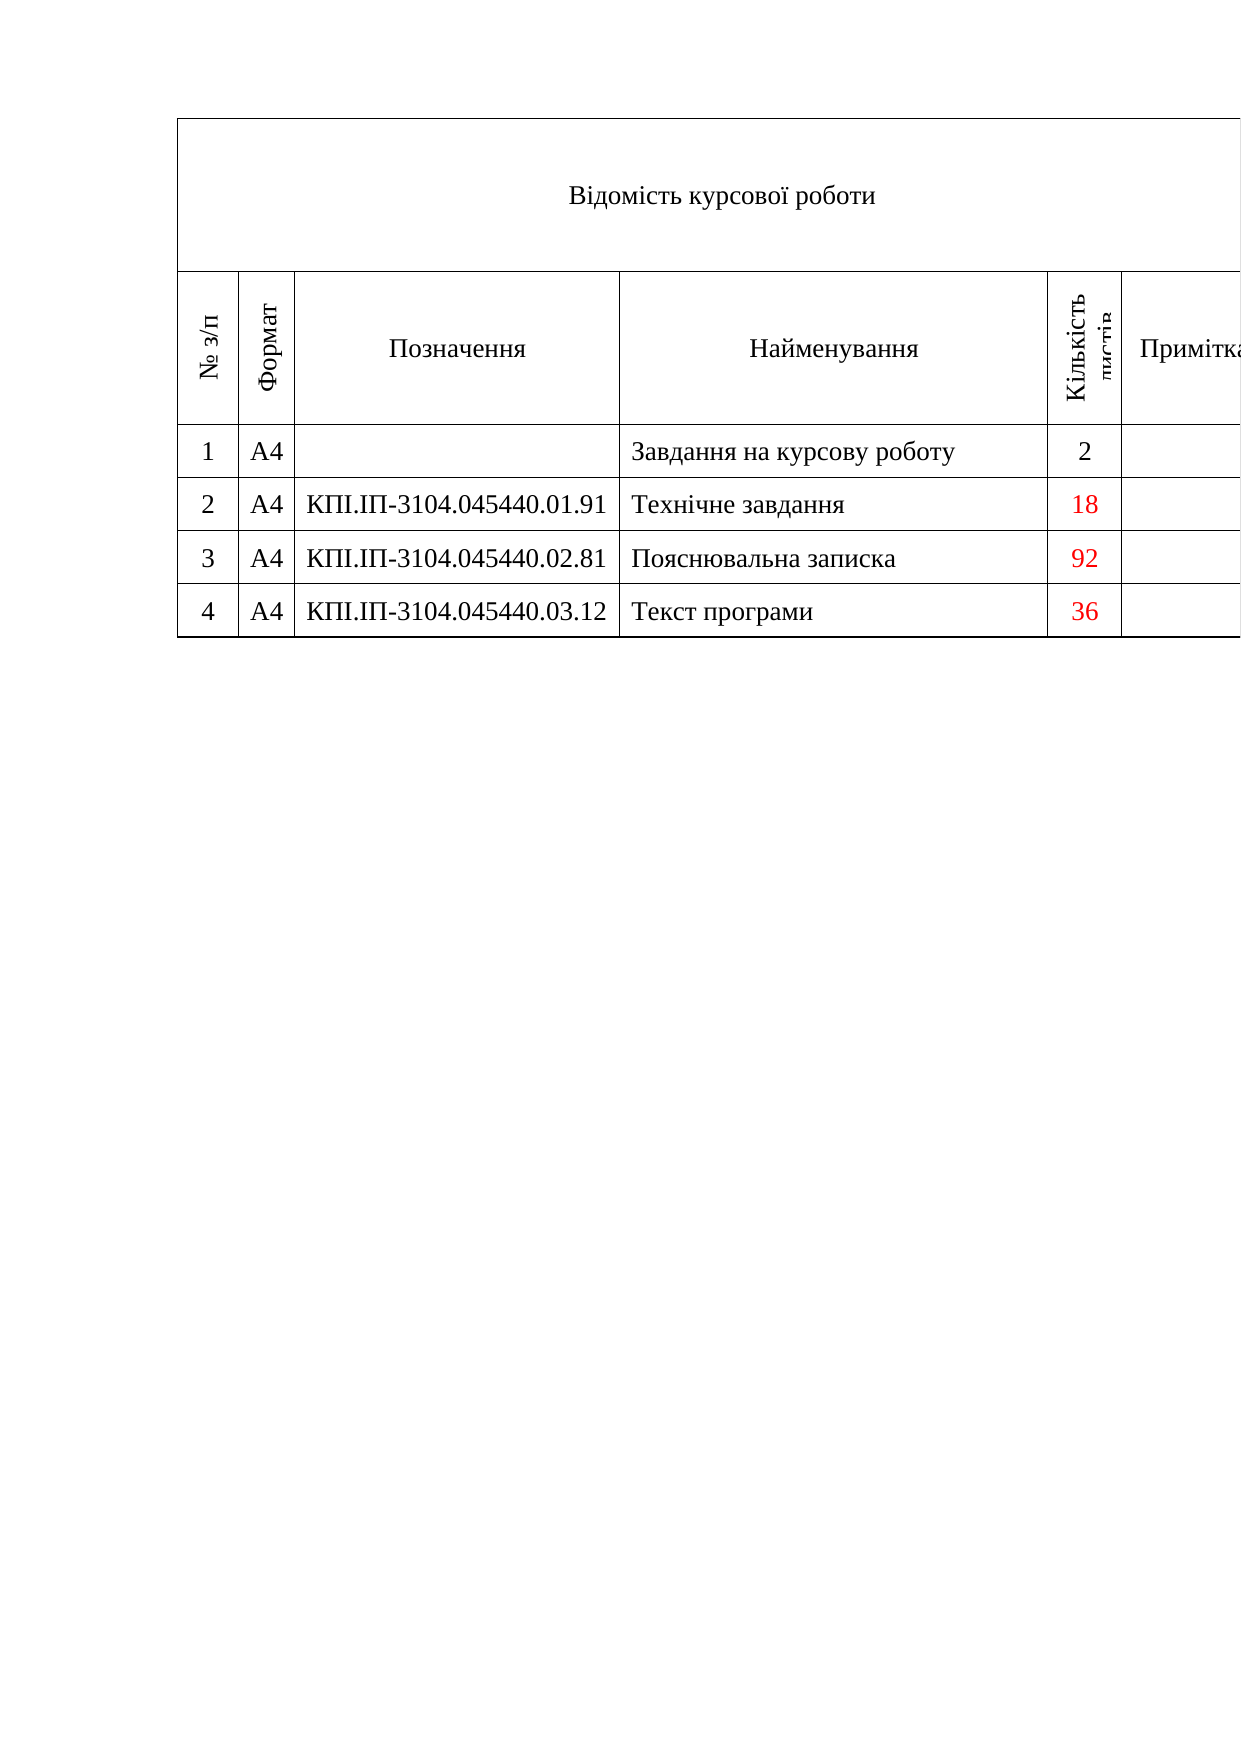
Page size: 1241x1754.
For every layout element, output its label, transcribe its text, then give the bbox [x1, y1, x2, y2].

table_cell 4 [178, 584, 238, 636]
table_cell Текст програми [620, 584, 1047, 636]
table_cell [1122, 478, 1240, 530]
table_cell Технічне завдання [620, 478, 1047, 530]
table_cell А4 [239, 584, 294, 636]
table_cell КПІ.ІП-3104.045440.01.91 [295, 478, 619, 530]
table_cell [295, 425, 619, 477]
table_cell Примітка [1122, 272, 1240, 424]
table_cell [1122, 425, 1240, 477]
table_header Відомість курсової роботи [178, 119, 1240, 271]
table_cell 36 [1048, 584, 1121, 636]
table_cell Кількість листів [1048, 272, 1121, 424]
table_cell Пояснювальна записка [620, 531, 1047, 583]
table_cell Формат [239, 272, 294, 424]
table_cell 2 [178, 478, 238, 530]
table_cell КПІ.ІП-3104.045440.02.81 [295, 531, 619, 583]
table_cell [1122, 531, 1240, 583]
table_cell А4 [239, 425, 294, 477]
table_cell Завдання на курсову роботу [620, 425, 1047, 477]
table_cell А4 [239, 531, 294, 583]
table_cell [1122, 584, 1240, 636]
table_cell Позначення [295, 272, 619, 424]
table_cell 2 [1048, 425, 1121, 477]
table_cell 18 [1048, 478, 1121, 530]
table_cell А4 [239, 478, 294, 530]
table_cell Найменування [620, 272, 1047, 424]
table_cell 92 [1048, 531, 1121, 583]
table_cell 3 [178, 531, 238, 583]
table_cell 1 [178, 425, 238, 477]
table_cell № з/п [178, 272, 238, 424]
table_cell КПІ.ІП-3104.045440.03.12 [295, 584, 619, 636]
